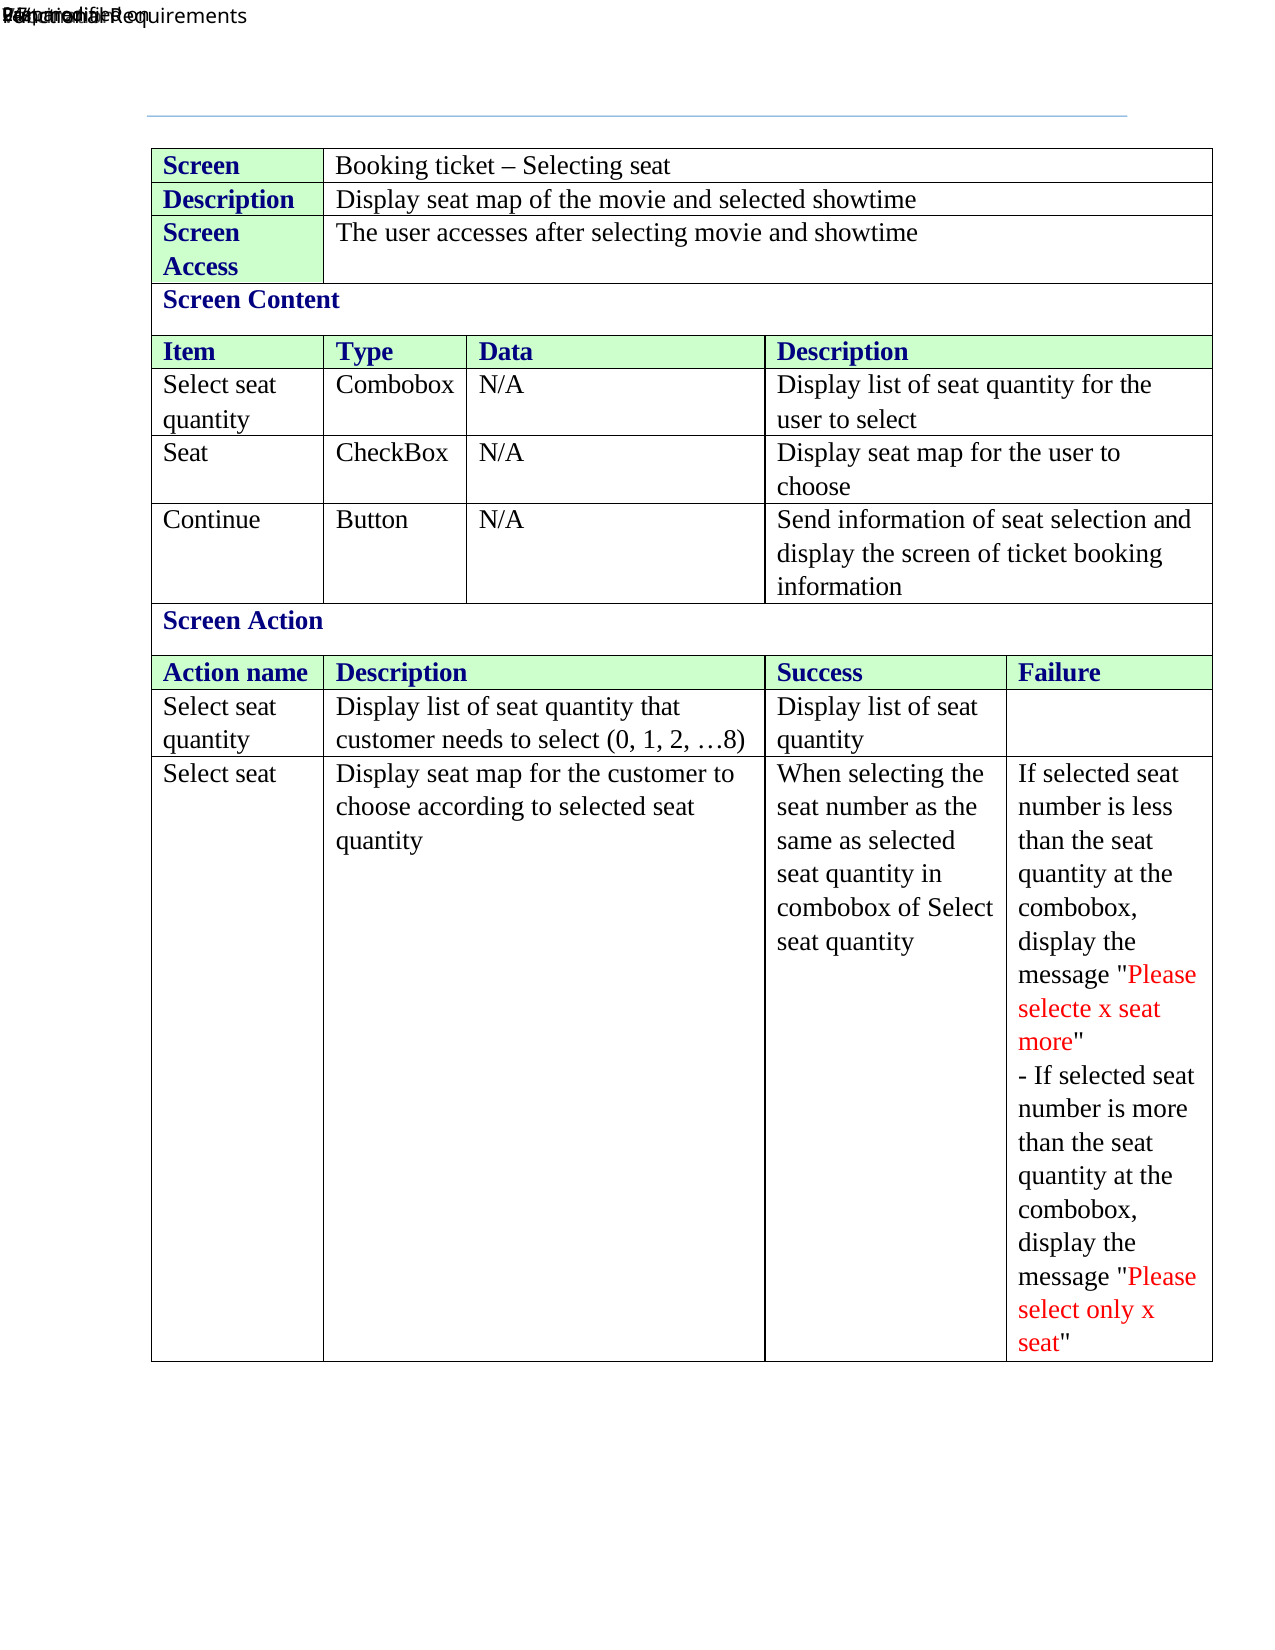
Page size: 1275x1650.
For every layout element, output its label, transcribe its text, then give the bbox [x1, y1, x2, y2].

table_cell Action name [152, 656, 323, 689]
table_cell Display list of seat quantity [766, 690, 1006, 756]
table_cell Send information of seat selection and display the screen of ticket booking information [766, 504, 1212, 603]
table_cell Type [324, 336, 466, 368]
table_cell Button [324, 504, 466, 603]
table_cell Screen Access [152, 216, 323, 282]
table_cell Item [152, 336, 323, 368]
table_cell Select seat quantity [152, 690, 323, 756]
table_header Screen [152, 149, 323, 182]
table_cell Success [766, 656, 1006, 689]
table_cell Continue [152, 504, 323, 603]
table_cell Display seat map for the user to choose [766, 436, 1212, 502]
table_cell Description [324, 656, 764, 689]
table_cell N/A [467, 504, 764, 603]
table_cell Display seat map for the customer to choose according to selected seat quantity [324, 757, 764, 1361]
table_cell Data [467, 336, 764, 368]
table_cell Failure [1007, 656, 1212, 689]
table_cell Select seat [152, 757, 323, 1361]
table_cell Display list of seat quantity that customer needs to select (0, 1, 2, …8) [324, 690, 764, 756]
table_cell Screen Action [152, 604, 1212, 655]
table_cell Select seat quantity [152, 369, 323, 435]
table_cell [1007, 690, 1212, 756]
table_cell Seat [152, 436, 323, 502]
table_cell When selecting the seat number as the same as selected seat quantity in combobox of Select seat quantity [766, 757, 1006, 1361]
table_cell Display list of seat quantity for the user to select [766, 369, 1212, 435]
table_cell Combobox [324, 369, 466, 435]
table_cell N/A [467, 369, 764, 435]
table_header Booking ticket – Selecting seat [324, 149, 1212, 182]
table_cell Description [152, 183, 323, 215]
table_cell N/A [467, 436, 764, 502]
table_cell CheckBox [324, 436, 466, 502]
table_cell Display seat map of the movie and selected showtime [324, 183, 1212, 215]
table_cell Description [766, 336, 1212, 368]
table_cell If selected seat number is less than the seat quantity at the combobox, display the message "Please selecte x seat more" - If selected seat number is more than the seat quantity at the combobox, display the message "Please select only x seat" [1007, 757, 1212, 1361]
table_cell Screen Content [152, 284, 1212, 334]
table_cell The user accesses after selecting movie and showtime [324, 216, 1212, 282]
